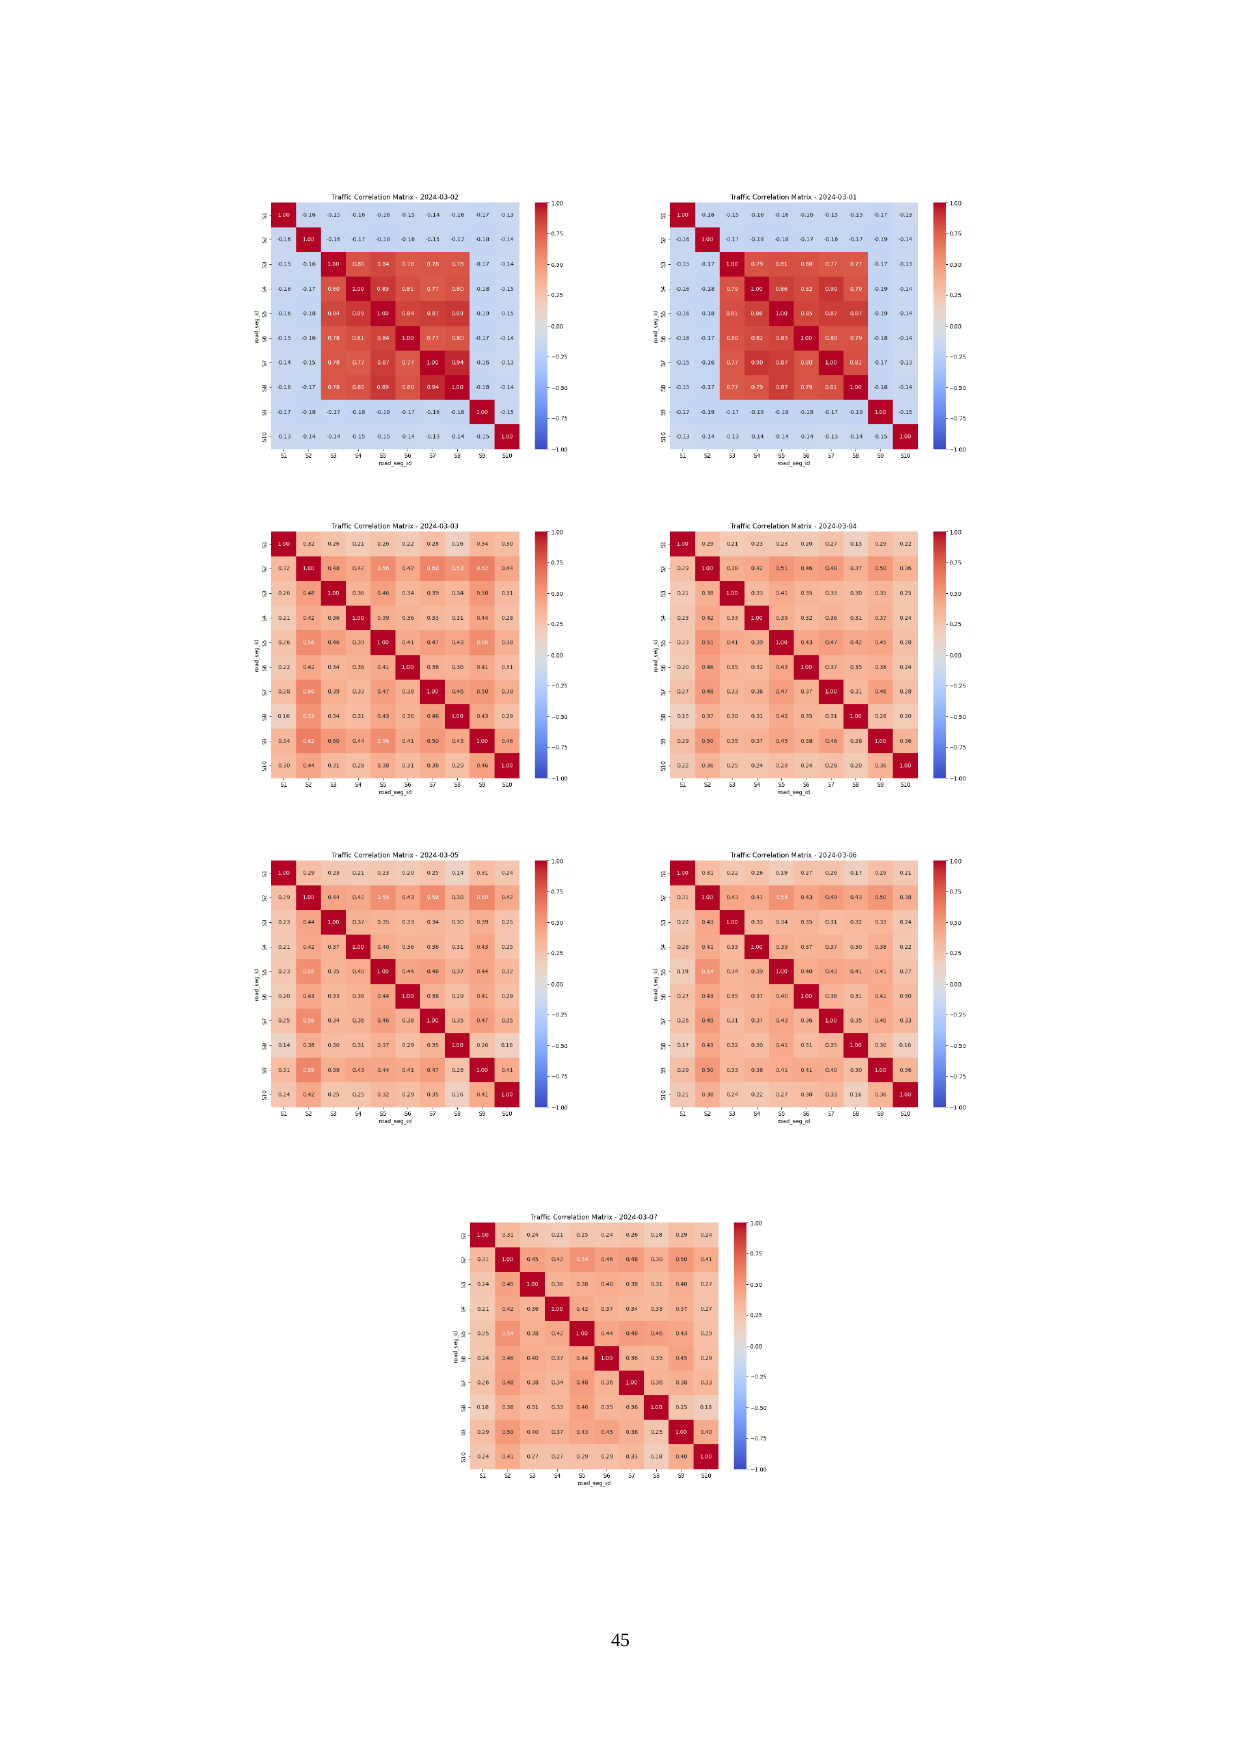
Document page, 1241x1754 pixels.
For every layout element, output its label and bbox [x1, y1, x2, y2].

picture [420, 1185, 820, 1504]
picture [221, 822, 1019, 1142]
picture [221, 165, 1019, 484]
picture [221, 493, 1019, 813]
